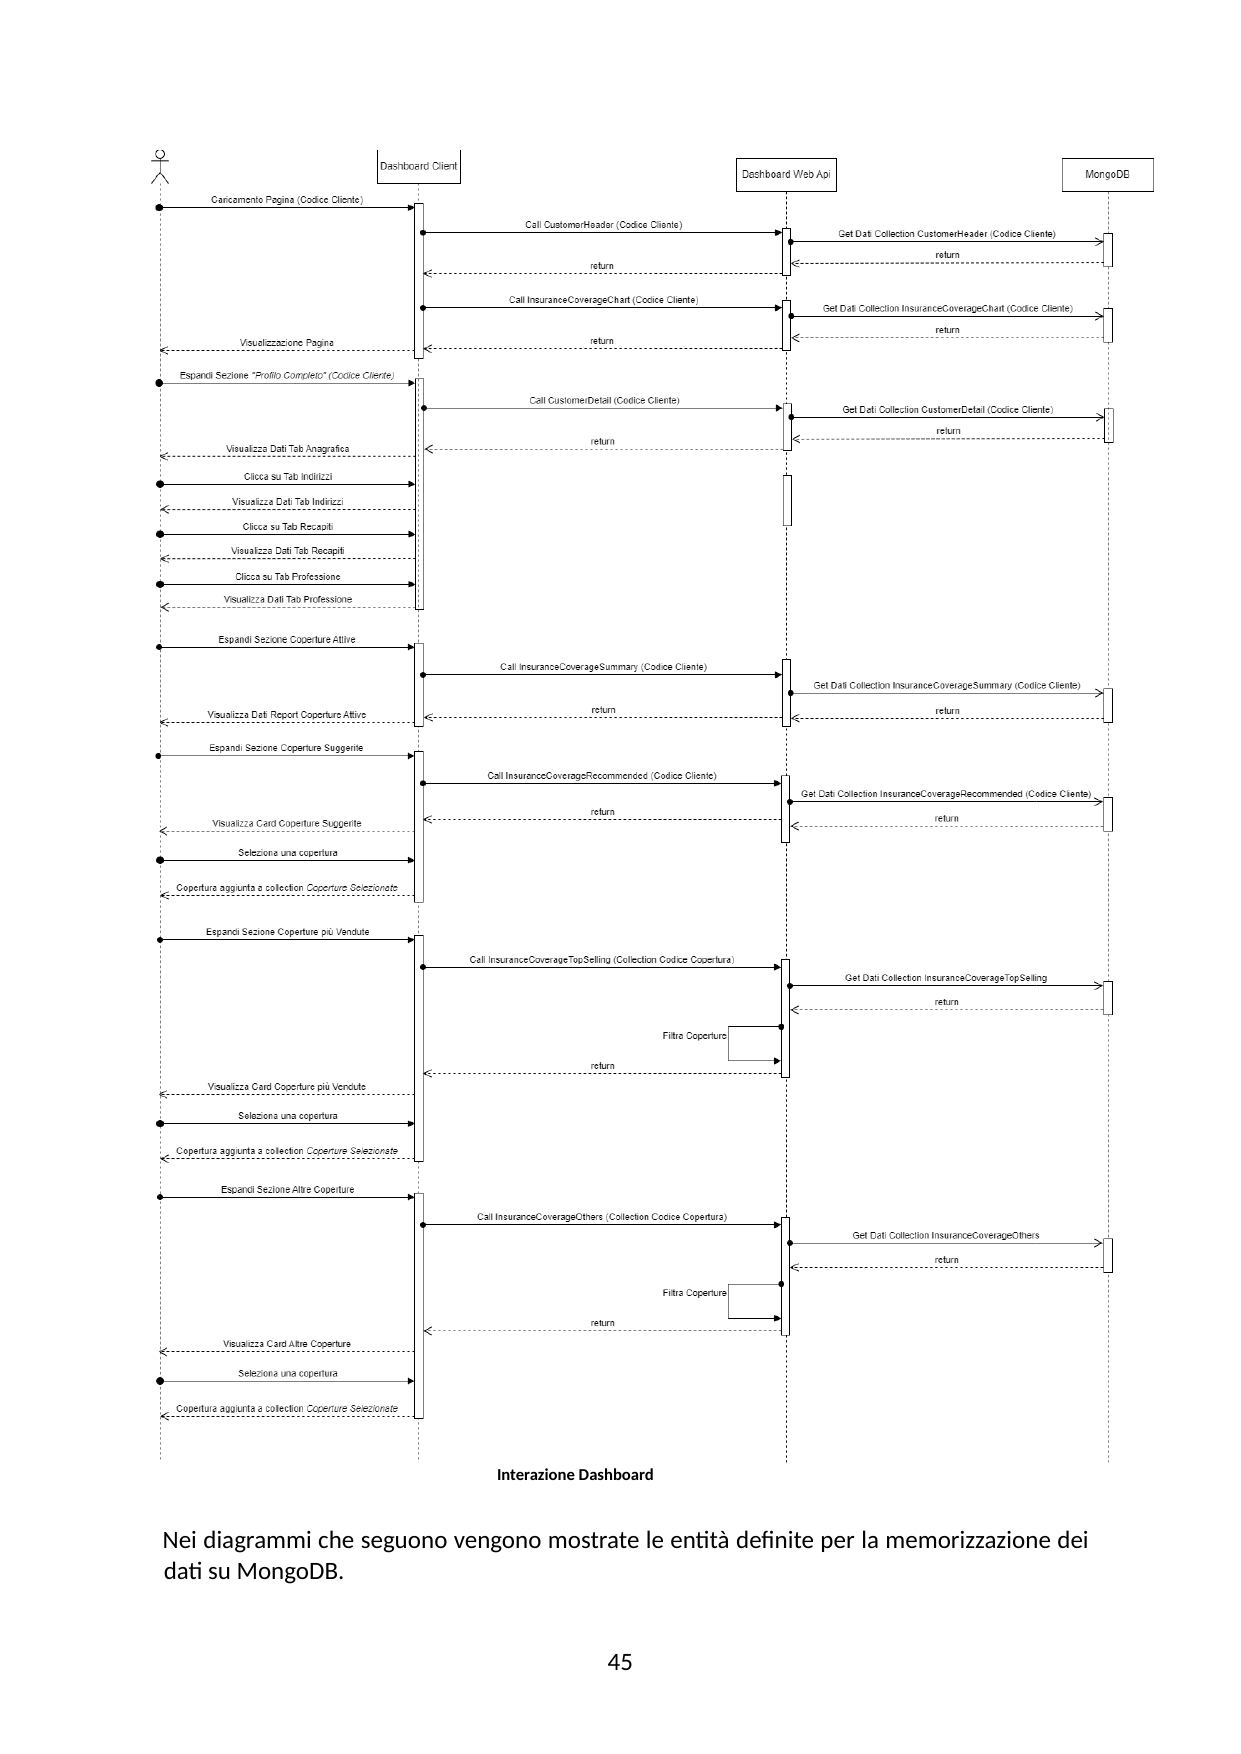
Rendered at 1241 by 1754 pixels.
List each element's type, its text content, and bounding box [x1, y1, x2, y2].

text Interazione Dashboard [150, 1463, 1000, 1485]
text Nei diagrammi che seguono vengono mostrate le entità definite per la memorizzazione dei dati su MongoDB. [162, 1524, 1090, 1586]
picture [150, 150, 1154, 1463]
